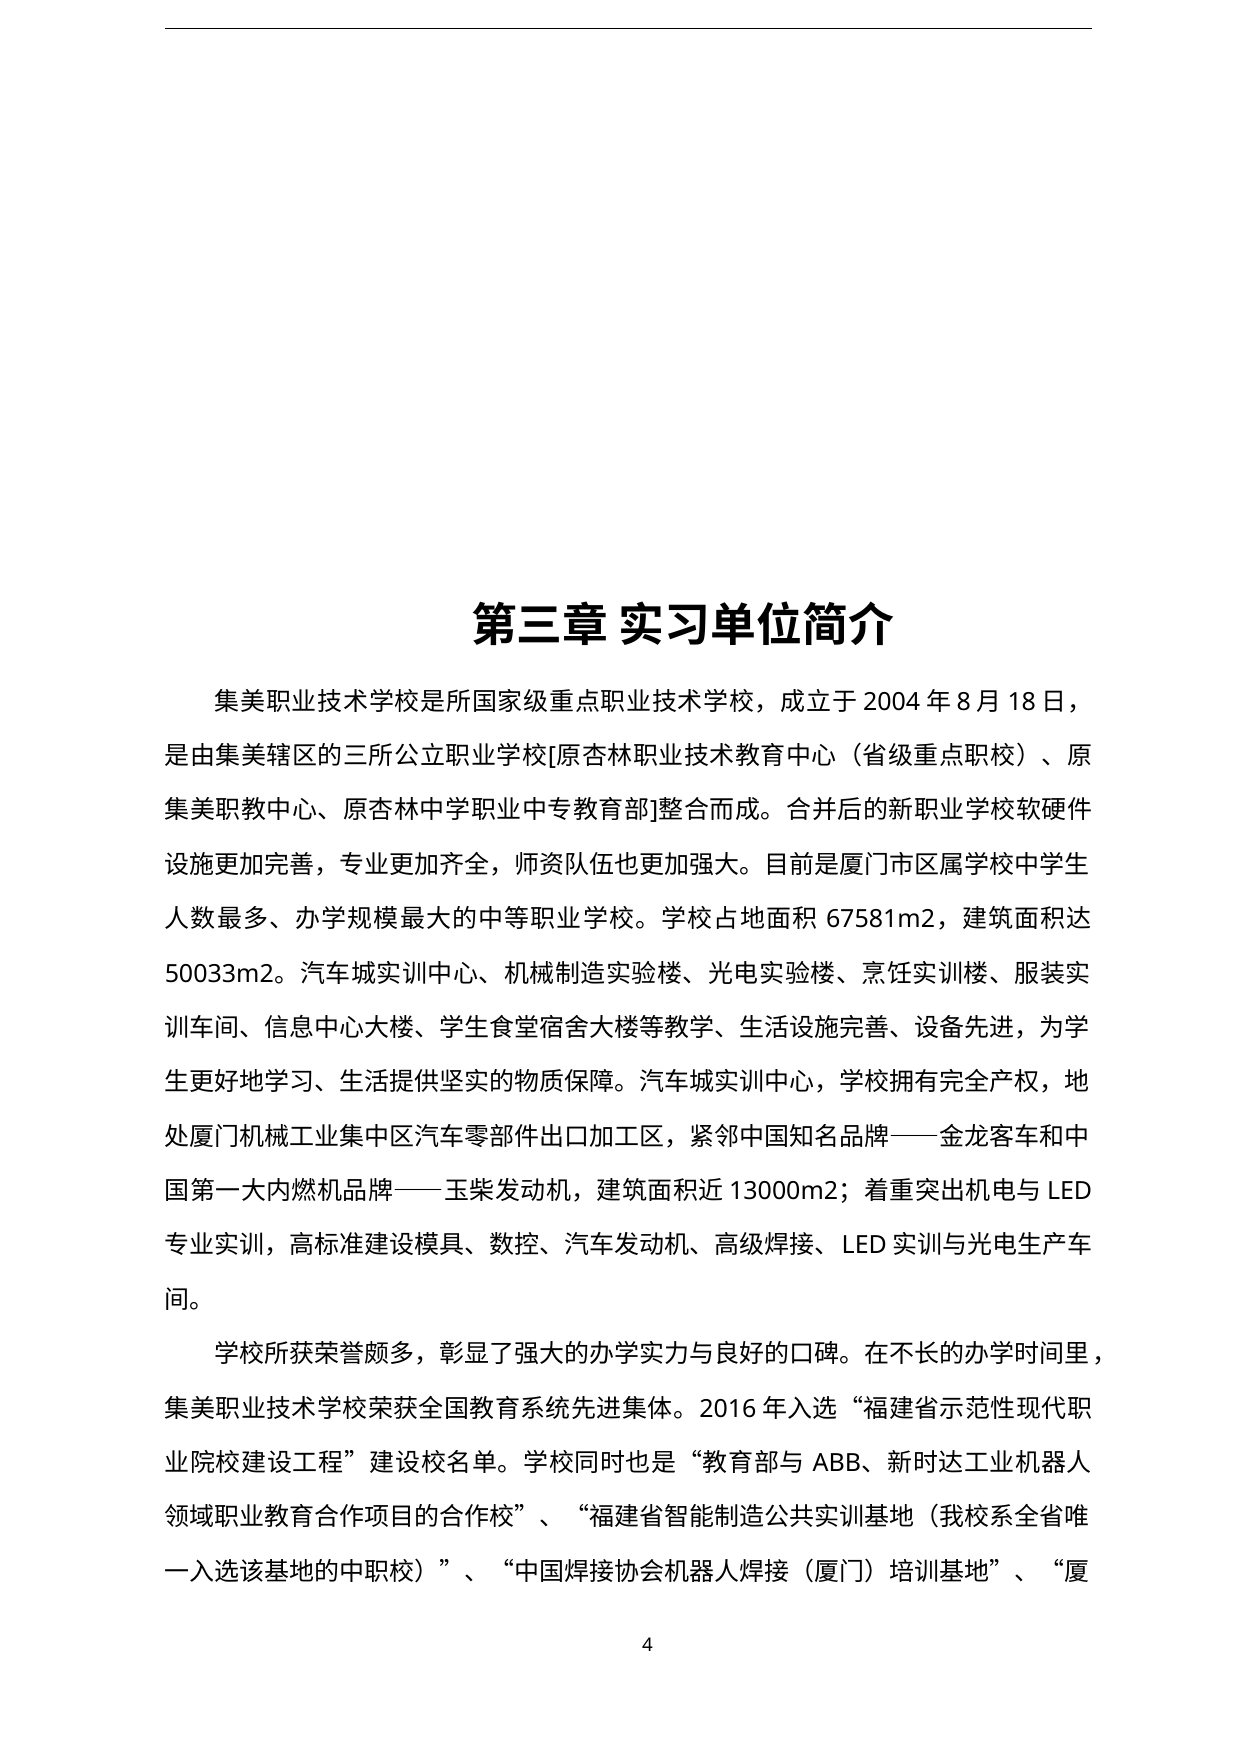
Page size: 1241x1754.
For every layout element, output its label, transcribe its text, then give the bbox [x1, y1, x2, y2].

text 第三章 实习单位简介 [272, 581, 1092, 656]
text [164, 1334, 1092, 1587]
text 集美职业技术学校是所国家级重点职业技术学校，成立于2004年8月18日，是由集美辖区的三所公立职业学校[原杏林职业技术教育中心（省级重点职校）、原集美职教中心、原杏林中学职业中专教育部]整合而成。合并后的新职业学校软硬件设施更加完善，专业更加齐全，师资队伍也更加强大。目前是厦门市区属学校中学生人数最多、办学规模最大的中等职业学校。学校占地面积67581m2，建筑面积达50033m2。汽车城实训中心、机械制造实验楼、光电实验楼、烹饪实训楼、服装实训车间、信息中心大楼、学生食堂宿舍大楼等教学、生活设施完善、设备先进，为学生更好地学习、生活提供坚实的物质保障。汽车城实训中心，学校拥有完全产权，地处厦门机械工业集中区汽车零部件出口加工区，紧邻中国知名品牌——金龙客车和中国第一大内燃机品牌——玉柴发动机，建筑面积近13000m2；着重突出机电与LED专业实训，高标准建设模具、数控、汽车发动机、高级焊接、LED实训与光电生产车间。 [164, 681, 1092, 1316]
